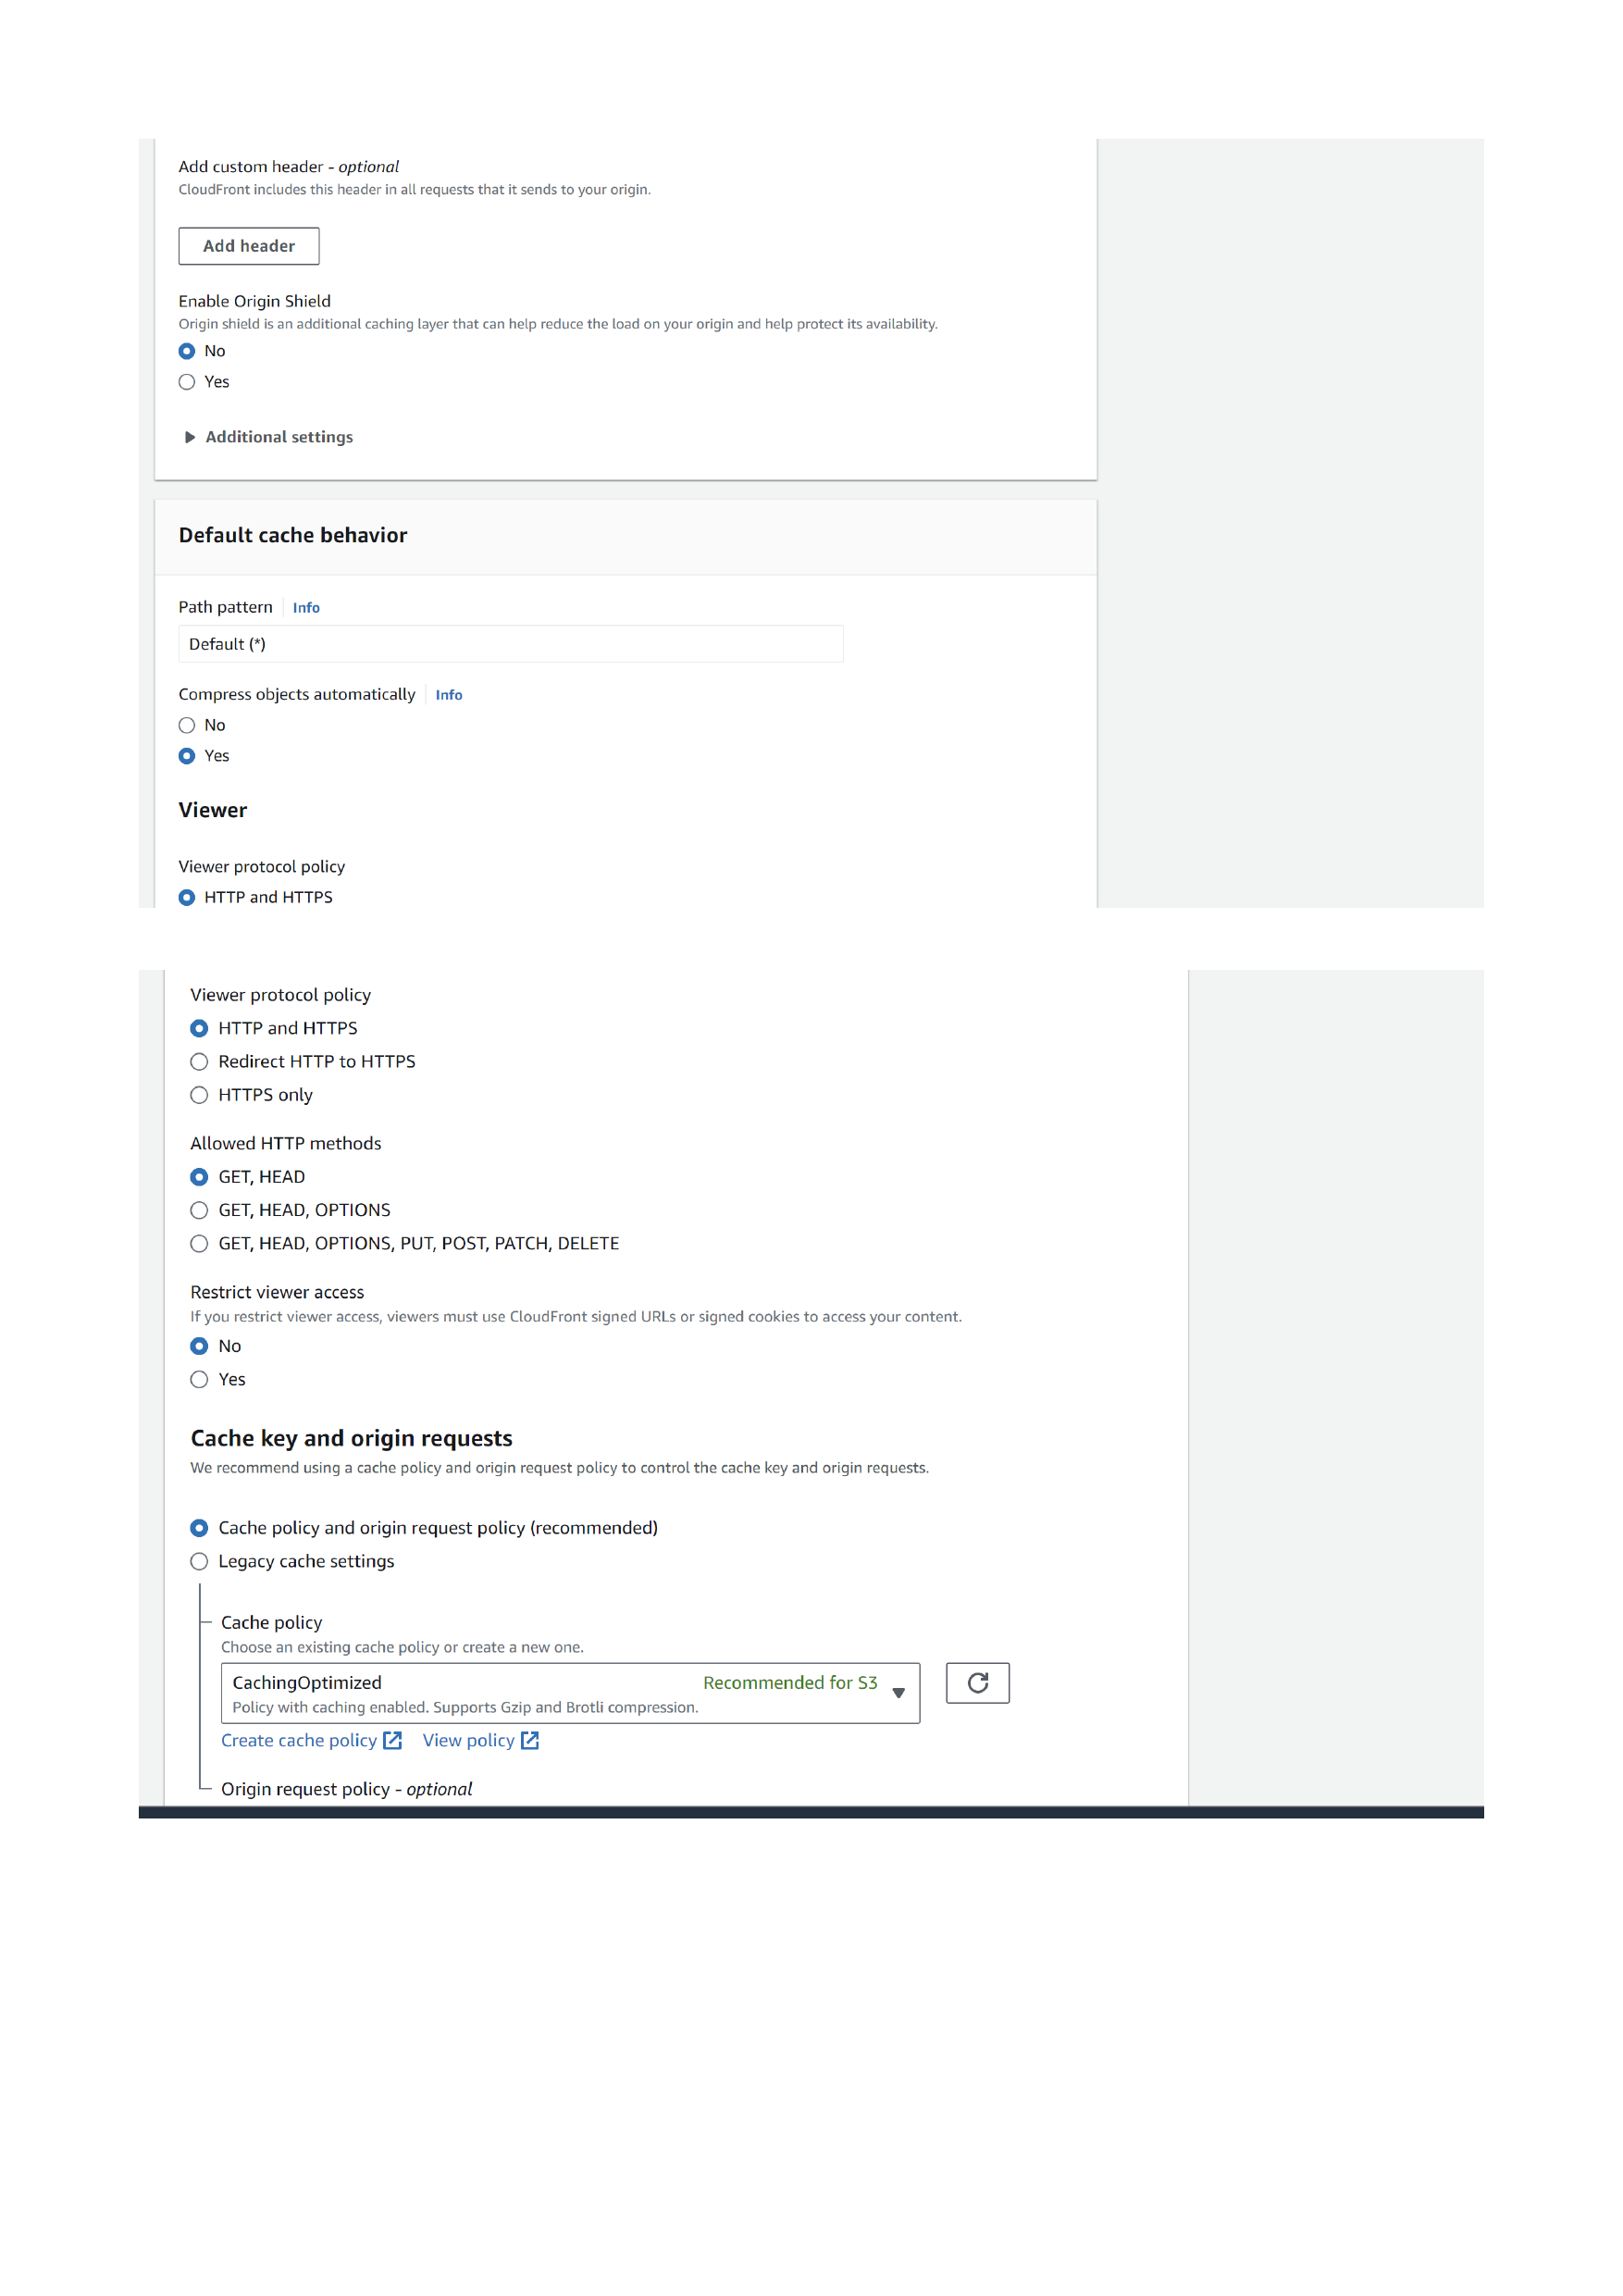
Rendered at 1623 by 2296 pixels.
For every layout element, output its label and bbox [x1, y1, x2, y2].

picture [139, 970, 1484, 1818]
picture [139, 139, 1484, 908]
